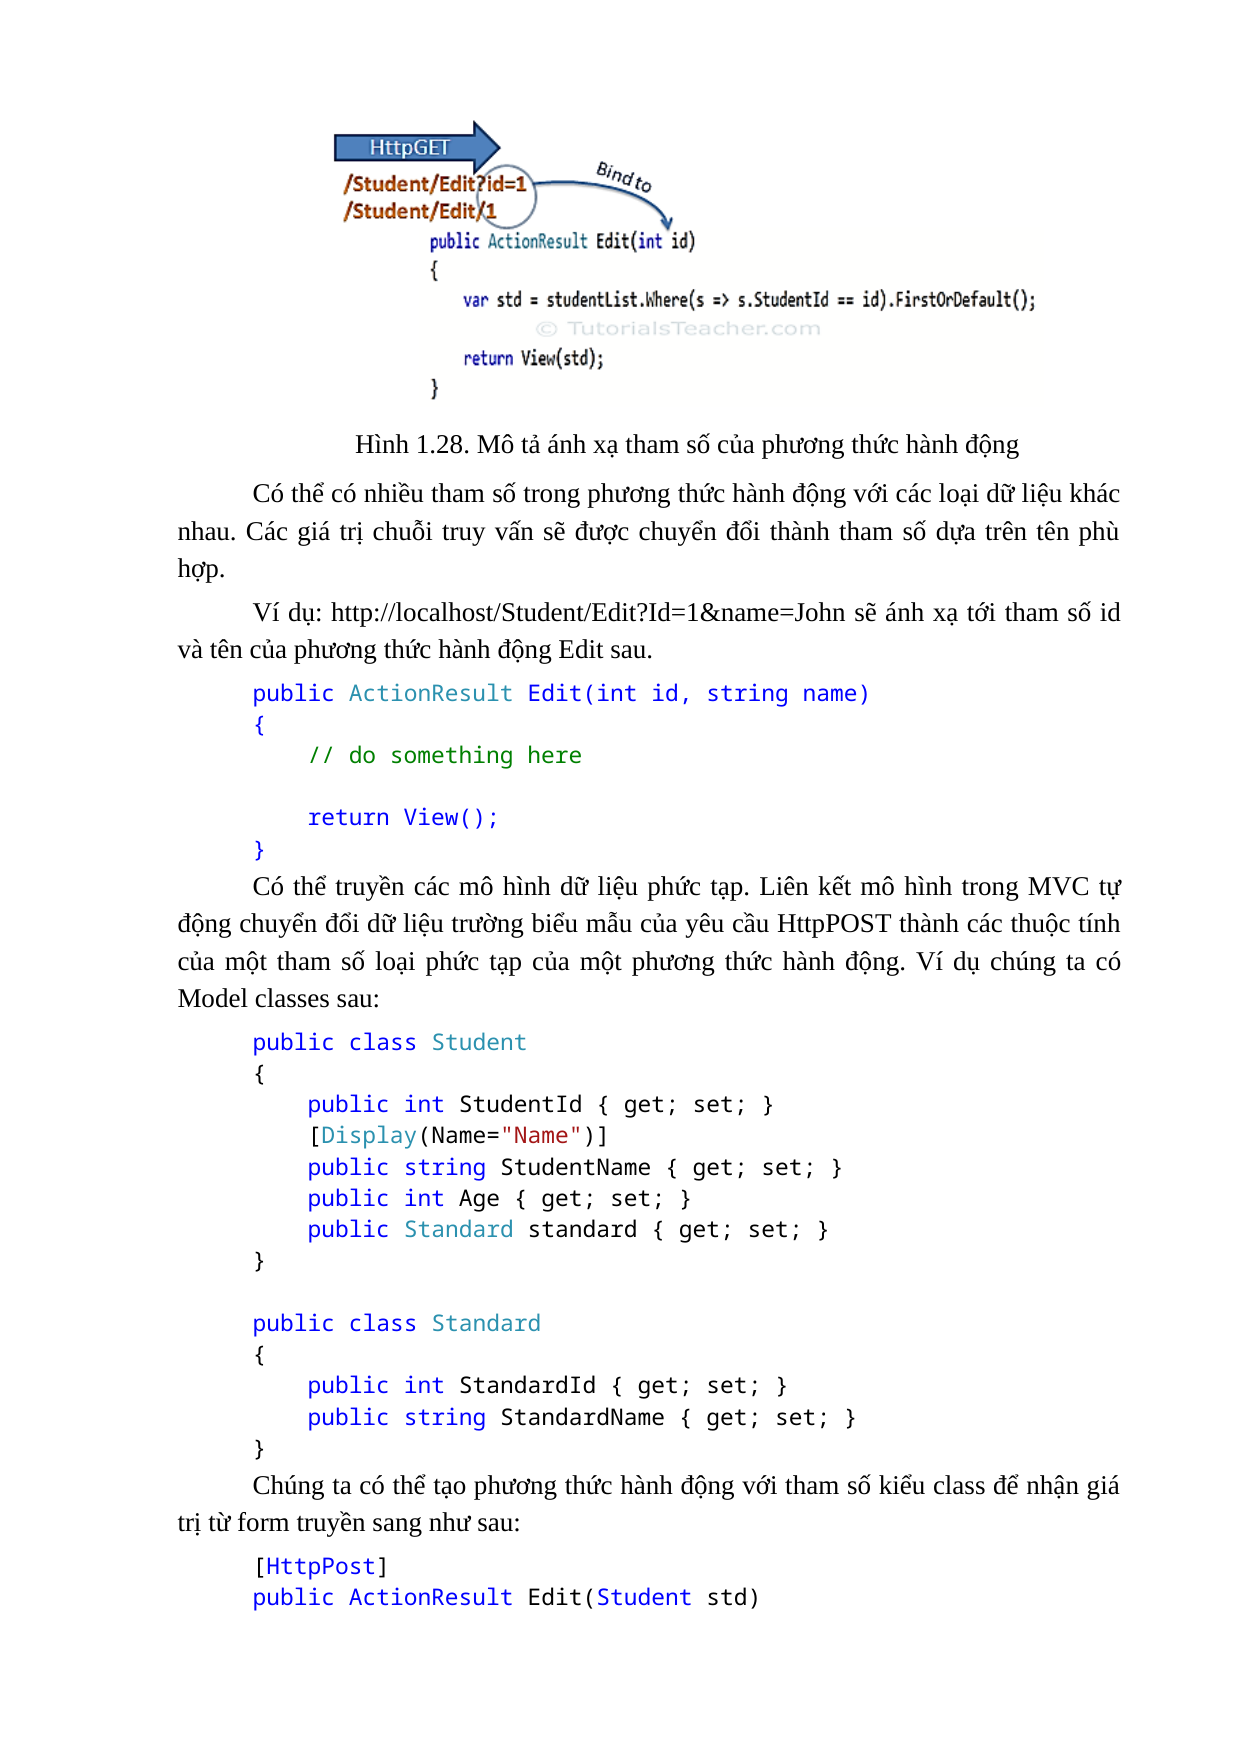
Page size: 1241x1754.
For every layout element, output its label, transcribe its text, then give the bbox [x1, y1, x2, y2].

text } [177, 1432, 1122, 1463]
text { [177, 1338, 1122, 1369]
text [Display(Name="Name")] [177, 1119, 1122, 1151]
text public int Age { get; set; } [177, 1182, 1122, 1213]
text public string StandardName { get; set; } [177, 1401, 1122, 1432]
text } [177, 833, 1122, 864]
text public Standard standard { get; set; } [177, 1213, 1122, 1244]
text Ví dụ: http://localhost/Student/Edit?Id=1&name=John sẽ ánh xạ tới tham số id và tên của phương thức hành động Edit sau. [177, 596, 1122, 664]
text public class Standard [177, 1307, 1122, 1338]
text public ActionResult Edit(int id, string name) [177, 676, 1122, 708]
text } [177, 1244, 1122, 1276]
text Hình 1.28. Mô tả ánh xạ tham số của phương thức hành động [177, 428, 1122, 459]
picture [322, 118, 1053, 409]
text [HttpPost] [177, 1550, 1122, 1581]
text return View(); [177, 801, 1122, 833]
text public ActionResult Edit(Student std) [177, 1581, 1122, 1613]
text public int StudentId { get; set; } [177, 1088, 1122, 1119]
text Có thể truyền các mô hình dữ liệu phức tạp. Liên kết mô hình trong MVC tự động chuyển đổi dữ liệu trường biểu mẫu của yêu cầu HttpPOST thành các thuộc tính của một tham số loại phức tạp của một phương thức hành động. Ví dụ chúng ta có Model classes sau: [177, 870, 1122, 1013]
text Chúng ta có thể tạo phương thức hành động với tham số kiểu class để nhận giá trị từ form truyền sang như sau: [177, 1469, 1122, 1538]
text Có thể có nhiều tham số trong phương thức hành động với các loại dữ liệu khác nhau. Các giá trị chuỗi truy vấn sẽ được chuyển đổi thành tham số dựa trên tên phù hợp. [177, 477, 1122, 583]
text // do something here [177, 739, 1122, 770]
text { [177, 708, 1122, 739]
text public string StudentName { get; set; } [177, 1151, 1122, 1182]
text { [177, 1057, 1122, 1088]
text public int StandardId { get; set; } [177, 1369, 1122, 1401]
text public class Student [177, 1026, 1122, 1057]
